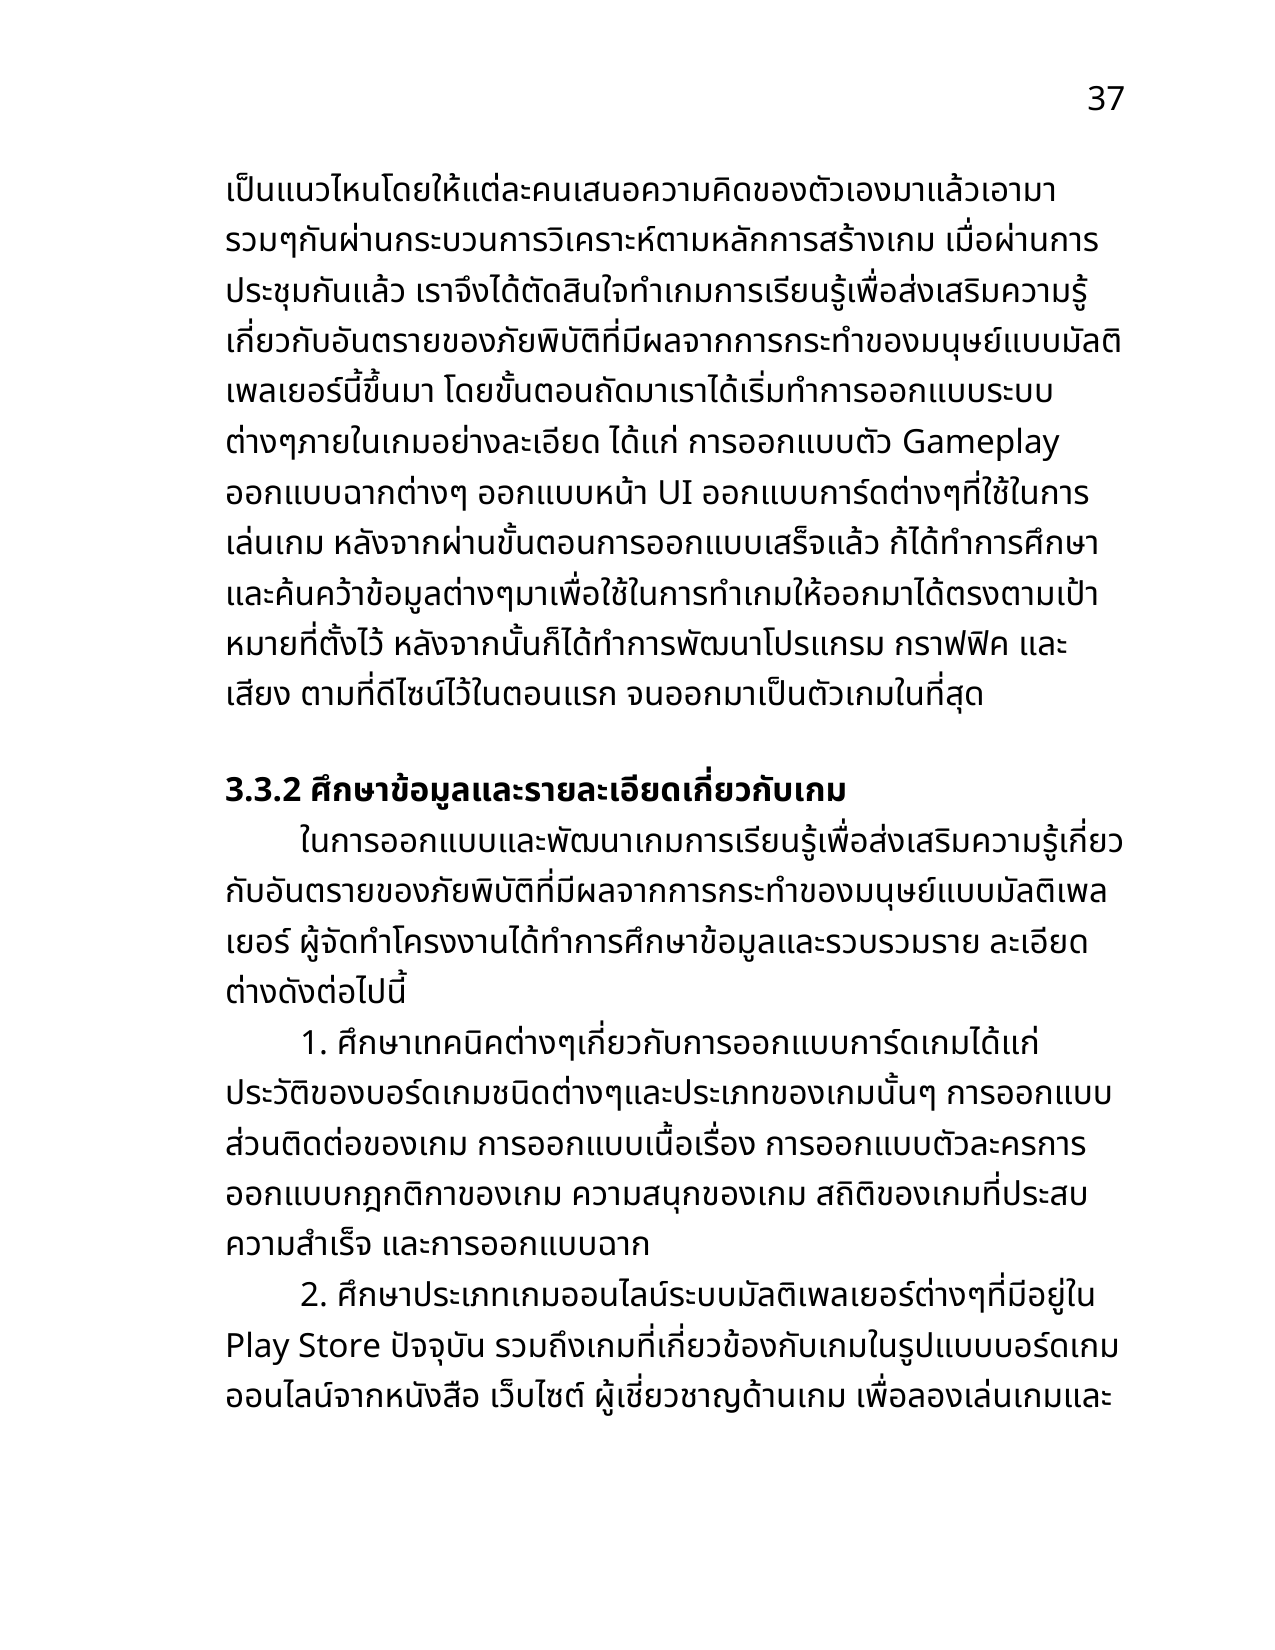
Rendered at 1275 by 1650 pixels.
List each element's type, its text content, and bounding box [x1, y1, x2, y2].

text 3.3.2 ศึกษาข้อมูลและรายละเอียดเกี่ยวกับเกม [225, 766, 1125, 817]
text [225, 166, 1125, 721]
text ในการออกแบบและพัฒนาเกมการเรียนรู้เพื่อส่งเสริมความรู้เกี่ยวกับอันตรายของภัยพิบัติที่มีผลจากการกระทำของมนุษย์แบบมัลติเพลเยอร์ ผู้จัดทำโครงงานได้ทำการศึกษาข้อมูลและรวบรวมราย ละเอียดต่างดังต่อไปนี้ [225, 817, 1125, 1018]
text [225, 1271, 1125, 1422]
text 1. ศึกษาเทคนิคต่างๆเกี่ยวกับการออกแบบการ์ดเกมได้แก่ ประวัติของบอร์ดเกมชนิดต่างๆและประเภทของเกมนั้นๆ การออกแบบส่วนติดต่อของเกม การออกแบบเนื้อเรื่อง การออกแบบตัวละครการออกแบบกฎกติกาของเกม ความสนุกของเกม สถิติของเกมที่ประสบความสำเร็จ และการออกแบบฉาก [225, 1018, 1125, 1271]
